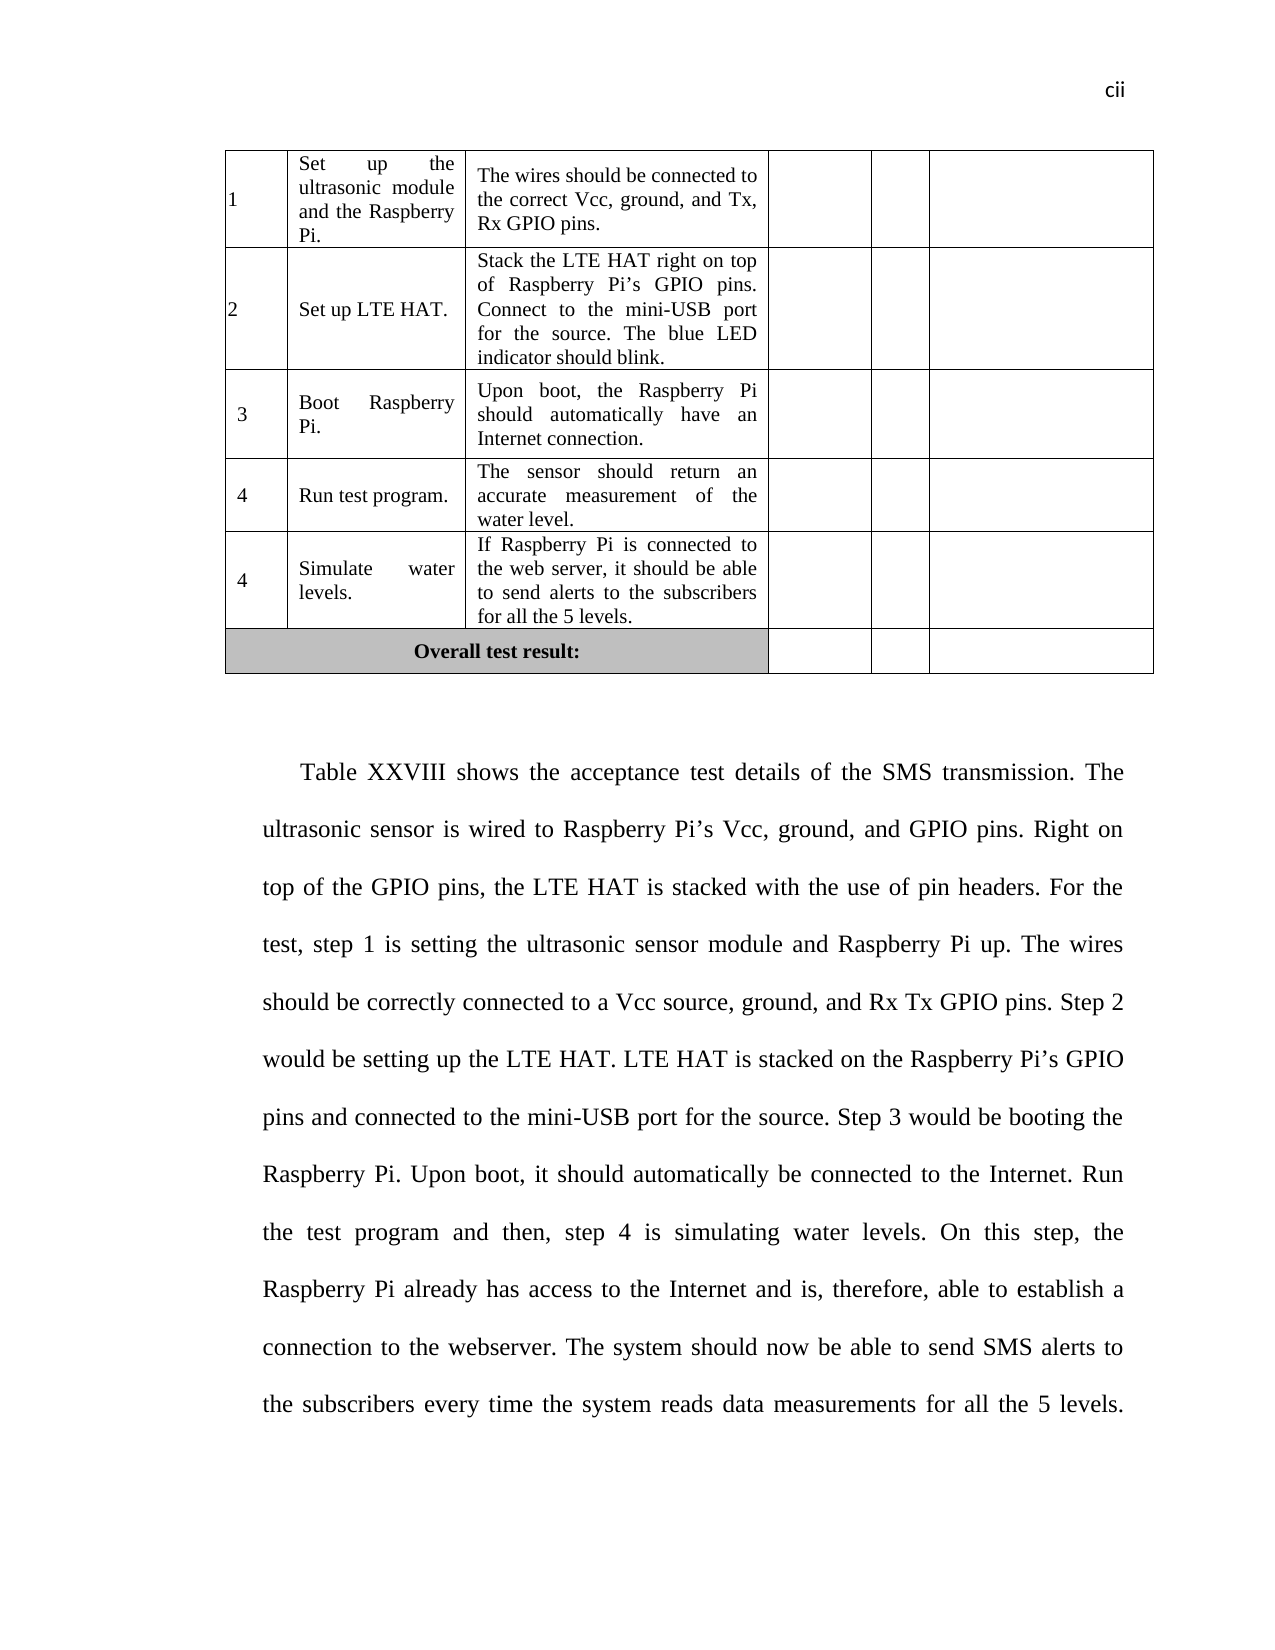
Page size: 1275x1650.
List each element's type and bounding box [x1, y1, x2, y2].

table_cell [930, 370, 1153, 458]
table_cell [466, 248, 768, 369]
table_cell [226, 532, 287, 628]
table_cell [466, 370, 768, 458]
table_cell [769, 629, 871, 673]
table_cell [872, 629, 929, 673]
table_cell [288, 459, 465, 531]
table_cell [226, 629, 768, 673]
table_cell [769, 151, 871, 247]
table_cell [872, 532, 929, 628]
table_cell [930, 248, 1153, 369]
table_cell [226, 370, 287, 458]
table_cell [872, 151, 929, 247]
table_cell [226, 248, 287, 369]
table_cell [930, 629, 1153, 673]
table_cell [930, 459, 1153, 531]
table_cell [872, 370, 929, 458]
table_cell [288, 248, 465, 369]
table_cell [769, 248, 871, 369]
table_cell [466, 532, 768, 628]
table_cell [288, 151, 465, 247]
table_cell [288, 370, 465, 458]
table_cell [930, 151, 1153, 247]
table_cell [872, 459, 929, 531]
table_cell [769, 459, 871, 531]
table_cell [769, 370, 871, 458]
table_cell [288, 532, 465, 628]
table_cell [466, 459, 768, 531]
text [262, 757, 1125, 1418]
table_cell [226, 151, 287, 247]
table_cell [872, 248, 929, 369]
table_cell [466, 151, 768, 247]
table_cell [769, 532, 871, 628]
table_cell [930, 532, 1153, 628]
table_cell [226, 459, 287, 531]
